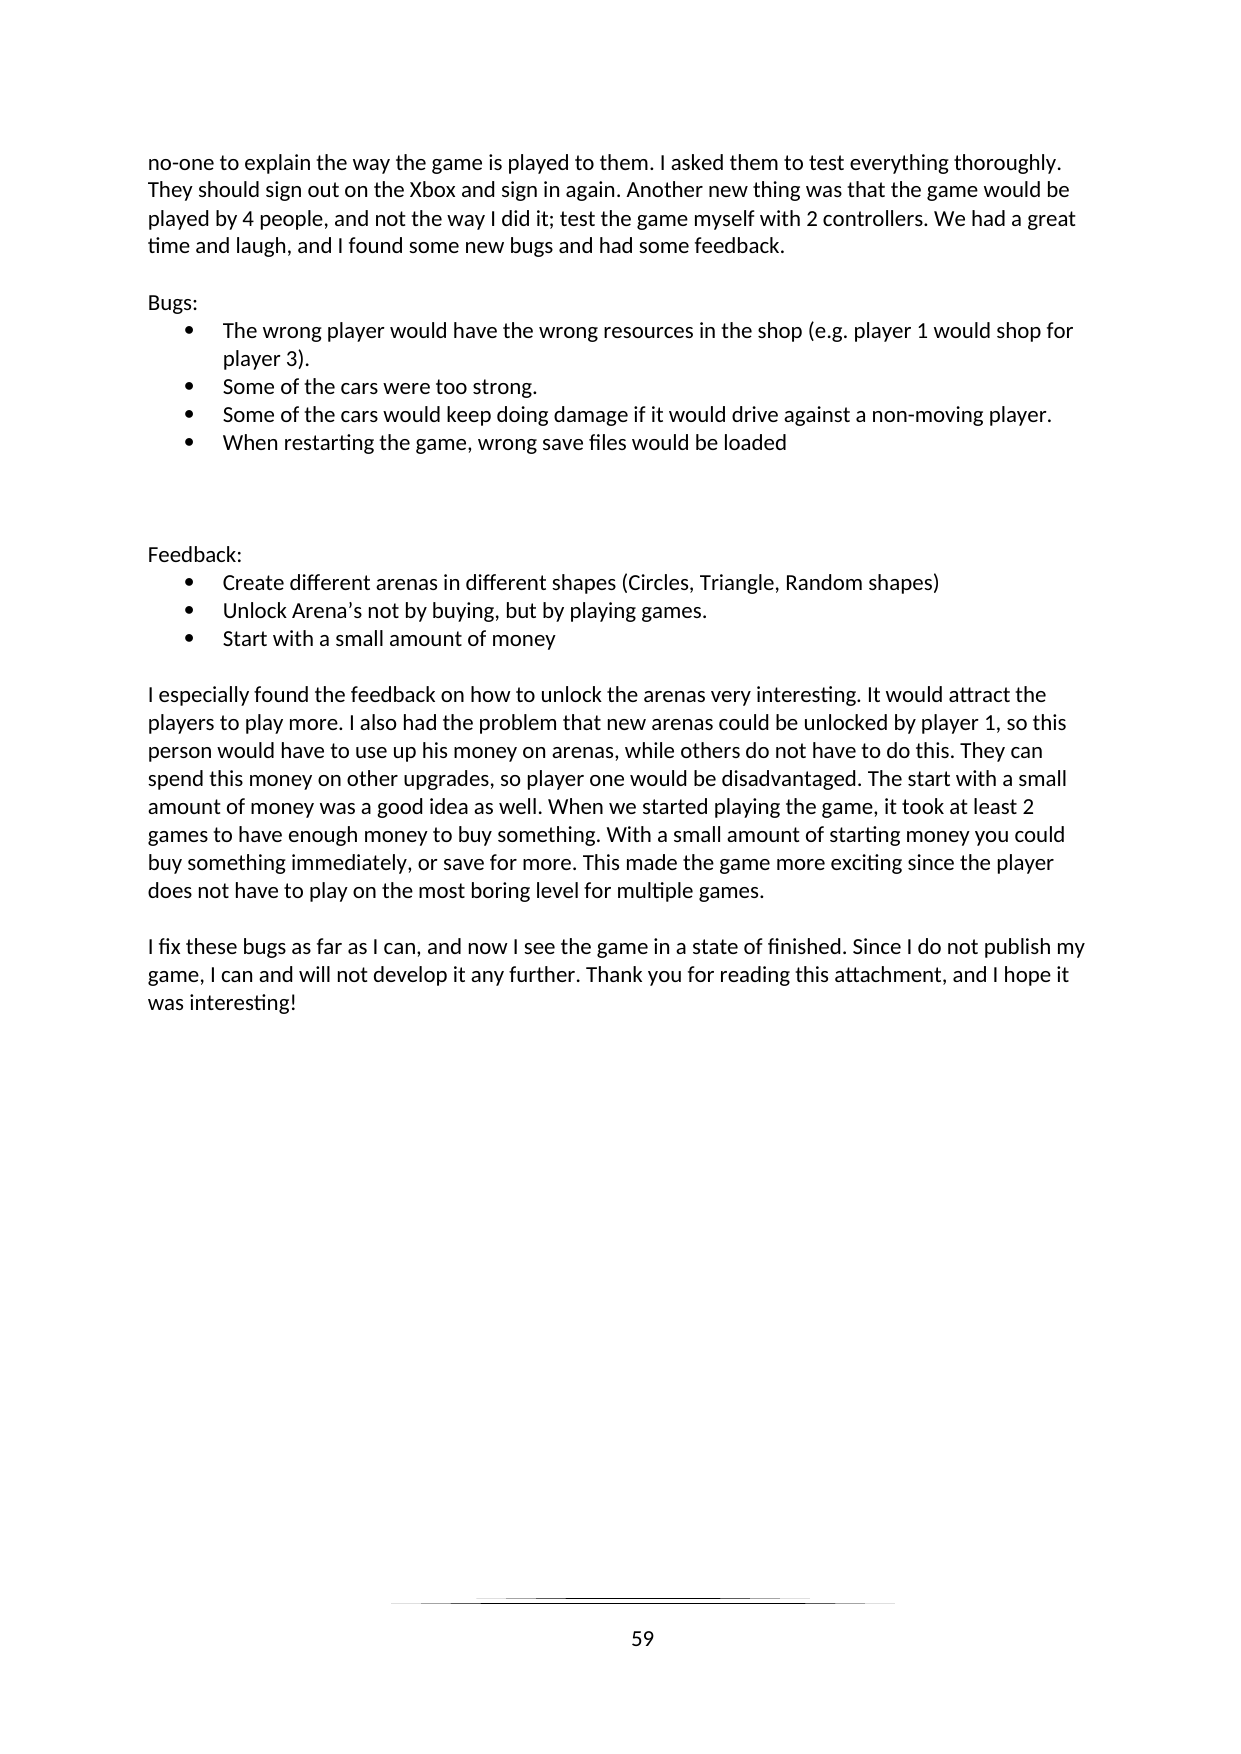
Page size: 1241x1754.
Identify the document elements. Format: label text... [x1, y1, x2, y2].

list Unlock Arena’s not by buying, but by playing games. [185, 596, 1093, 624]
list Some of the cars were too strong. [185, 372, 1093, 400]
text Bugs: [148, 288, 1093, 316]
list Create different arenas in different shapes (Circles, Triangle, Random shapes) [185, 568, 1093, 596]
list The wrong player would have the wrong resources in the shop (e.g. player 1 would shop for player 3). [185, 316, 1093, 372]
list Start with a small amount of money [185, 624, 1093, 652]
text I especially found the feedback on how to unlock the arenas very interesting. It would attract the players to play more. I also had the problem that new arenas could be unlocked by player 1, so this person would have to use up his money on arenas, while others do not have to do this. They can spend this money on other upgrades, so player one would be disadvantaged. The start with a small amount of money was a good idea as well. When we started playing the game, it took at least 2 games to have enough money to buy something. With a small amount of starting money you could buy something immediately, or save for more. This made the game more exciting since the player does not have to play on the most boring level for multiple games. [148, 680, 1093, 904]
list Some of the cars would keep doing damage if it would drive against a non-moving player. [185, 400, 1093, 428]
text I fix these bugs as far as I can, and now I see the game in a state of finished. Since I do not publish my game, I can and will not develop it any further. Thank you for reading this attachment, and I hope it was interesting! [148, 932, 1093, 1016]
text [148, 148, 1093, 260]
list When restarting the game, wrong save files would be loaded [185, 428, 1093, 456]
text Feedback: [148, 540, 1093, 568]
